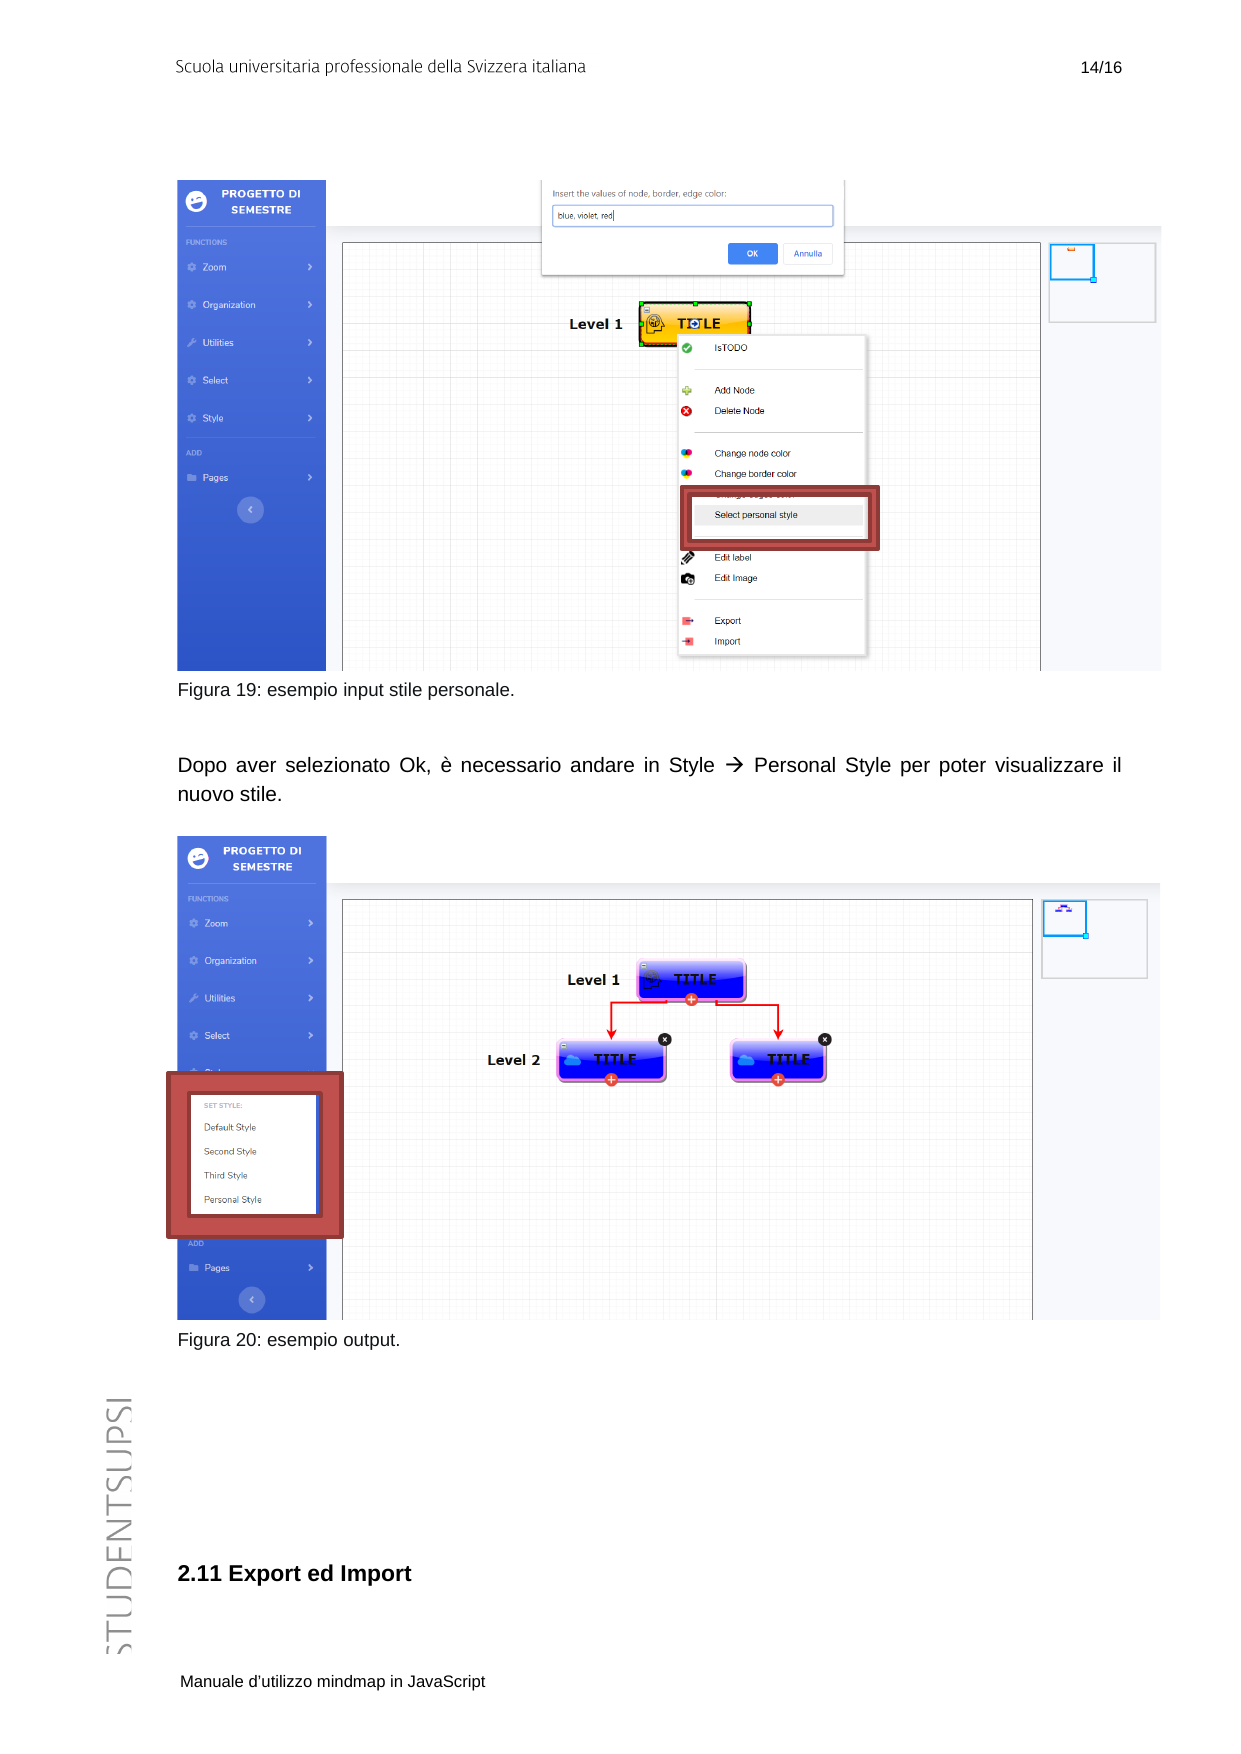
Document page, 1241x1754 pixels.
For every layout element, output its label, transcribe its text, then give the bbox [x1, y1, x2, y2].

picture [106, 1399, 132, 1654]
picture [177, 180, 1162, 671]
text Figura 20: esempio output. [177, 1328, 1122, 1350]
picture [191, 1095, 319, 1214]
text 2.11 Export ed Import [177, 1559, 1122, 1586]
text Figura 19: esempio input stile personale. [177, 679, 1122, 701]
text Dopo aver selezionato Ok, è necessario andare in Style Personal Style per poter visualizzare il nuovo stile. [177, 752, 1122, 805]
picture [168, 53, 602, 80]
picture [177, 836, 1161, 1320]
